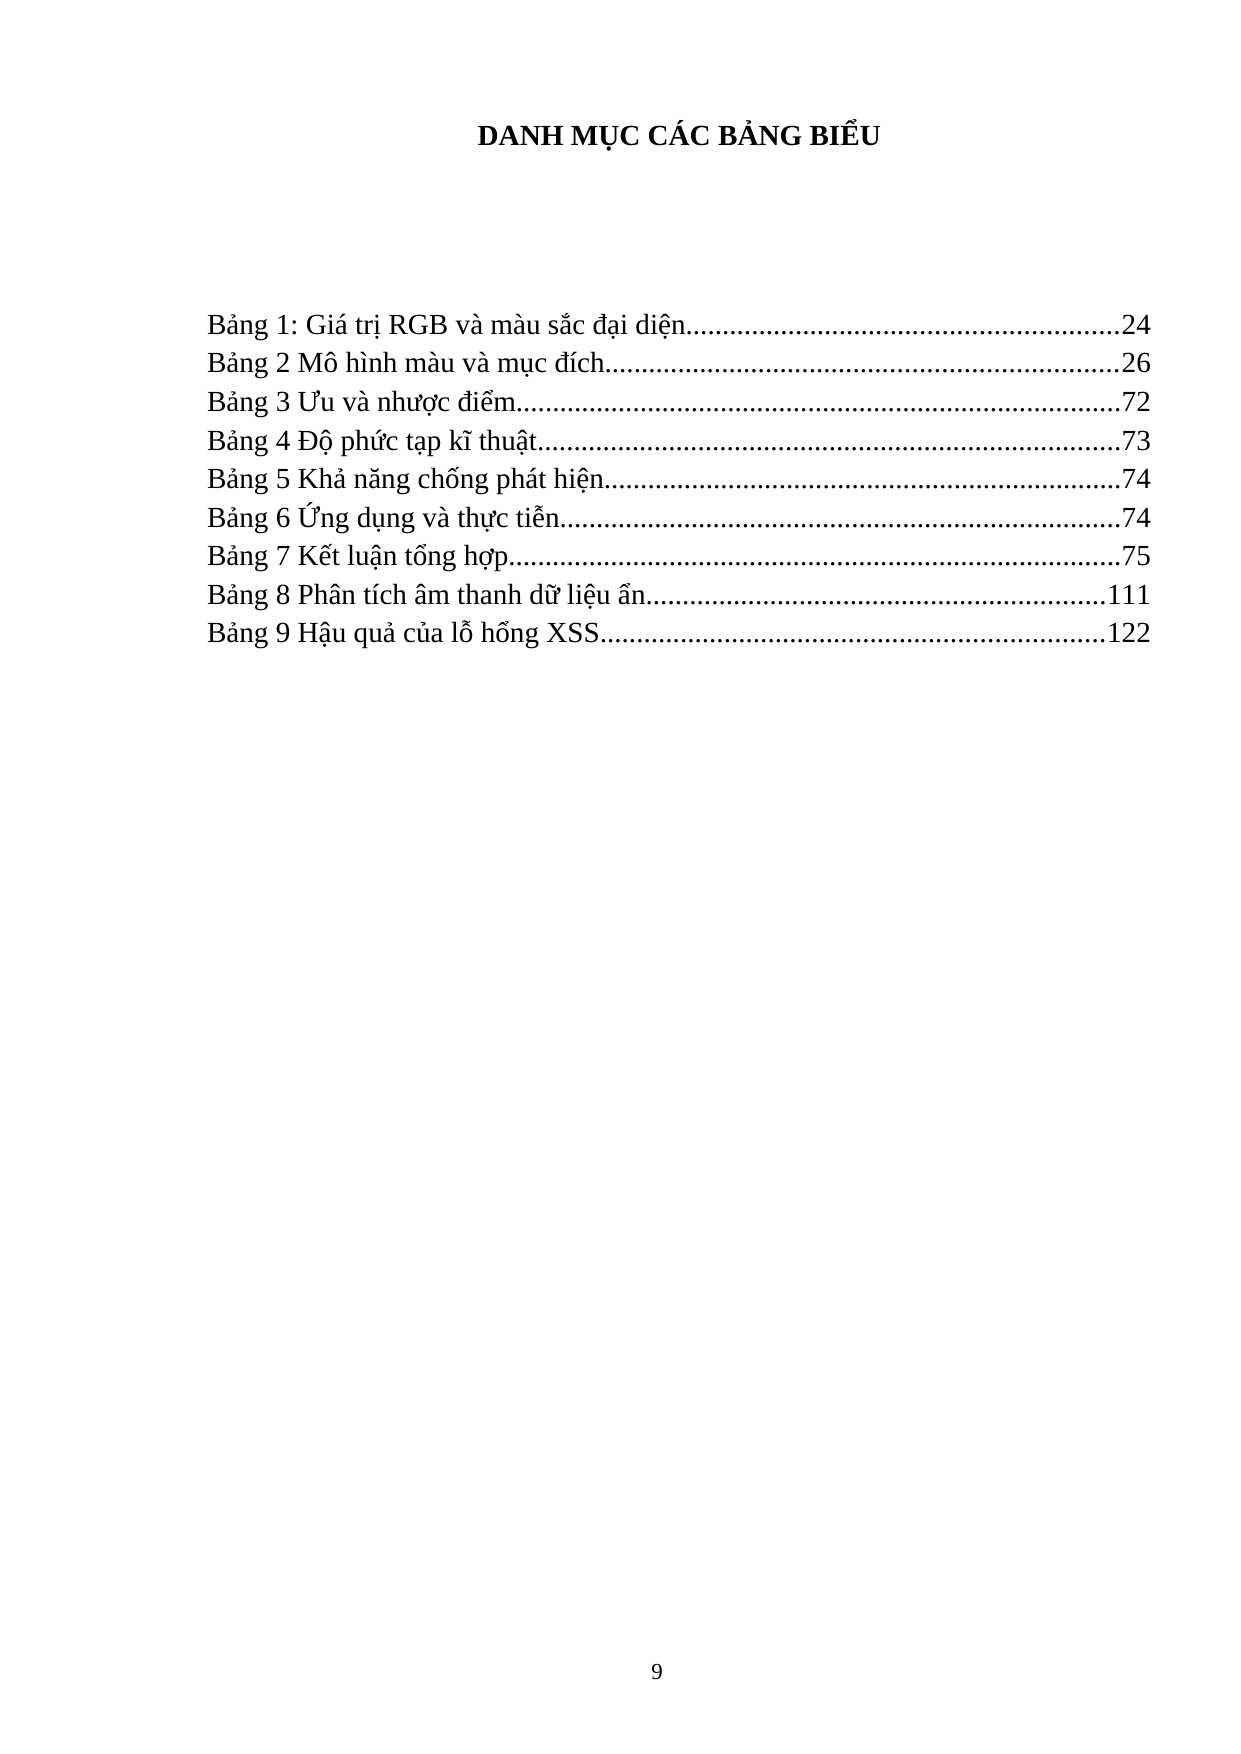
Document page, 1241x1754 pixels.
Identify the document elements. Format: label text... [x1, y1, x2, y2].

text Bảng 1: Giá trị RGB và màu sắc đại diện 24 [207, 307, 1152, 341]
text Bảng 2 Mô hình màu và mục đích 26 [207, 346, 1152, 379]
text Bảng 8 Phân tích âm thanh dữ liệu ẩn 111 [207, 577, 1152, 610]
text Bảng 9 Hậu quả của lỗ hổng XSS 122 [207, 615, 1152, 649]
text Bảng 5 Khả năng chống phát hiện 74 [207, 461, 1152, 495]
text Bảng 3 Ưu và nhược điểm 72 [207, 384, 1152, 418]
text DANH MỤC CÁC BẢNG BIỂU [207, 118, 1152, 152]
text Bảng 4 Độ phức tạp kĩ thuật 73 [207, 423, 1152, 456]
text Bảng 7 Kết luận tổng hợp 75 [207, 538, 1152, 572]
text Bảng 6 Ứng dụng và thực tiễn 74 [207, 500, 1152, 533]
